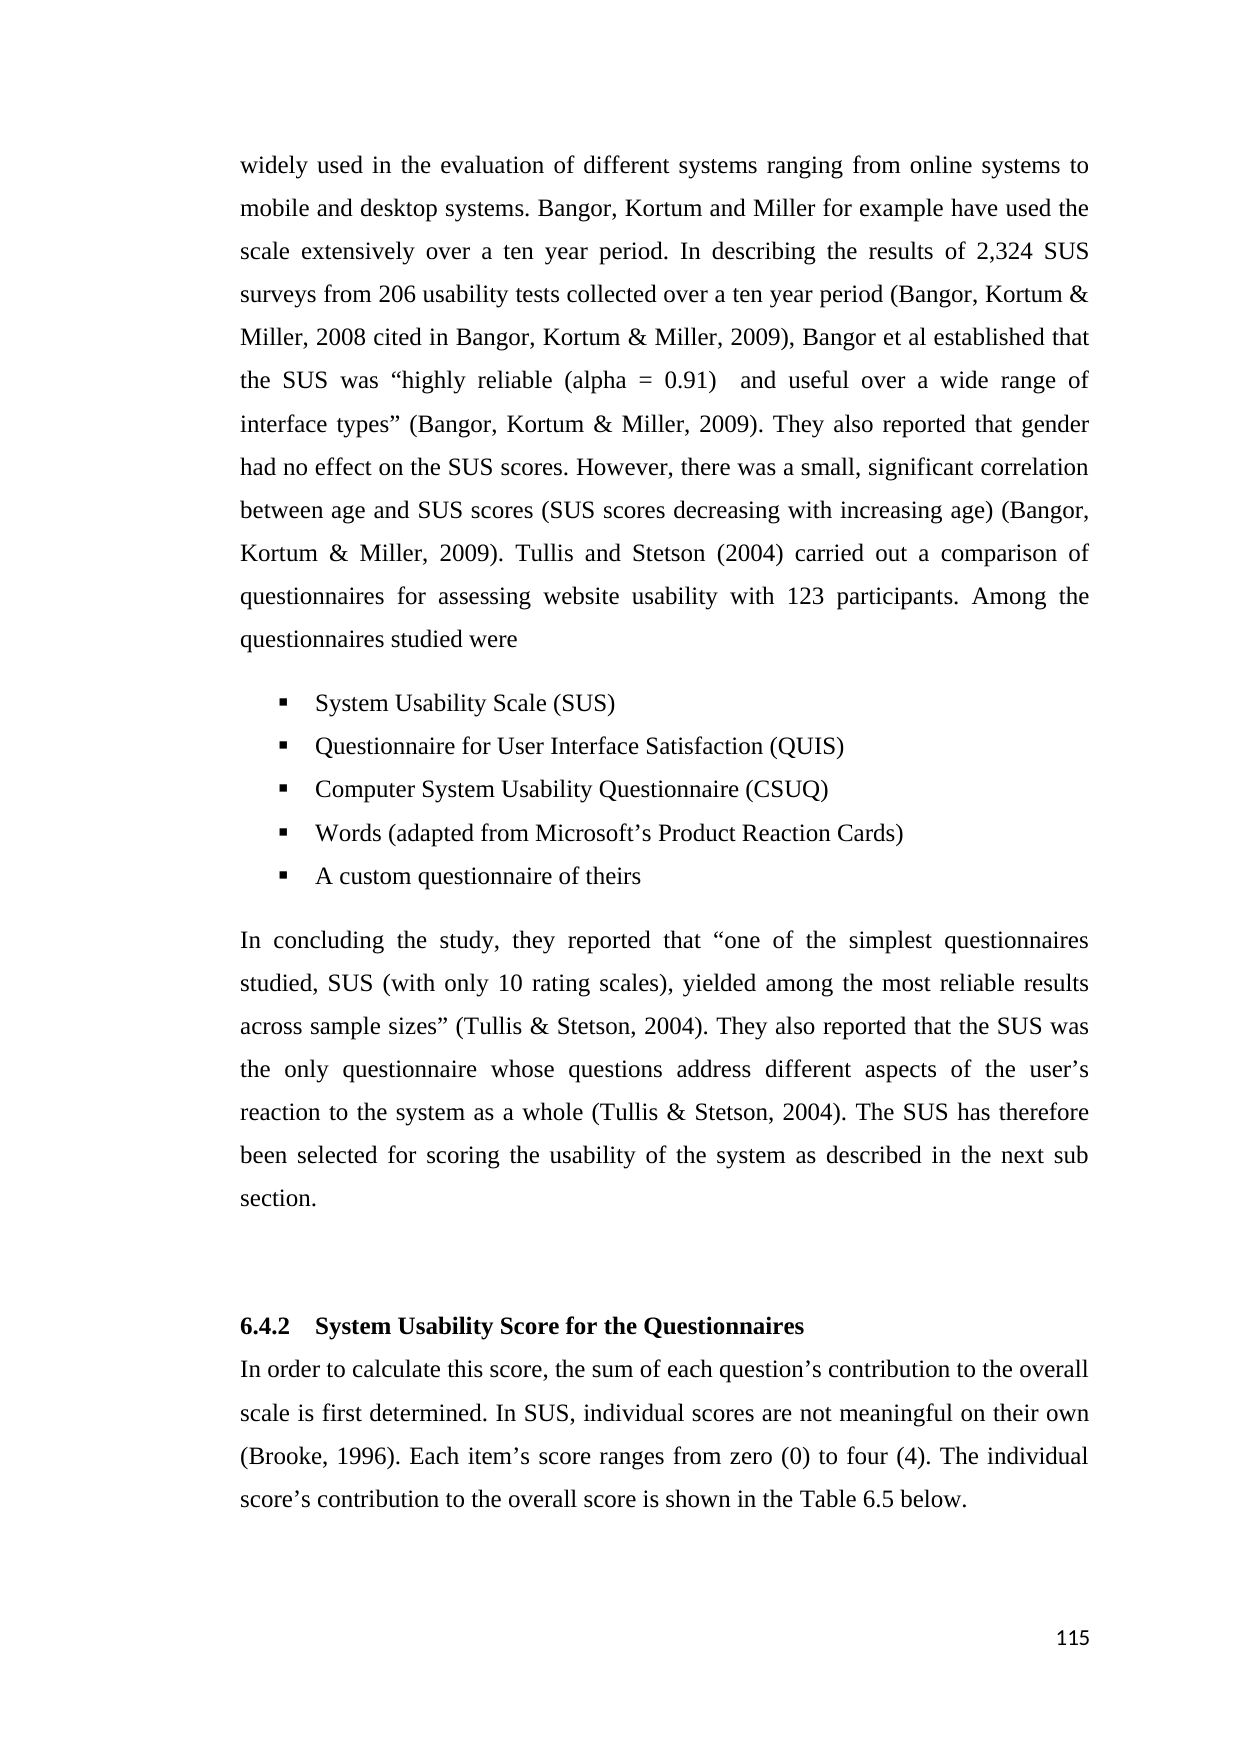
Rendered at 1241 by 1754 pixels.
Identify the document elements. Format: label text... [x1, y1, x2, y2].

list System Usability Scale (SUS) [277, 688, 1090, 717]
list Words (adapted from Microsoft’s Product Reaction Cards) [277, 818, 1090, 846]
list Questionnaire for User Interface Satisfaction (QUIS) [277, 731, 1090, 760]
text In concluding the study, they reported that “one of the simplest questionnaires studied, SUS (with only 10 rating scales), yielded among the most reliable results across sample sizes” (Tullis & Stetson, 2004). They also reported that the SUS was the only questionnaire whose questions address different aspects of the user’s reaction to the system as a whole (Tullis & Stetson, 2004). The SUS has therefore been selected for scoring the usability of the system as described in the next sub section. [240, 925, 1090, 1212]
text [240, 150, 1090, 653]
subtitle 6.4.2 System Usability Score for the Questionnaires [240, 1311, 1090, 1340]
list Computer System Usability Questionnaire (CSUQ) [277, 774, 1090, 803]
list A custom questionnaire of theirs [277, 861, 1090, 889]
